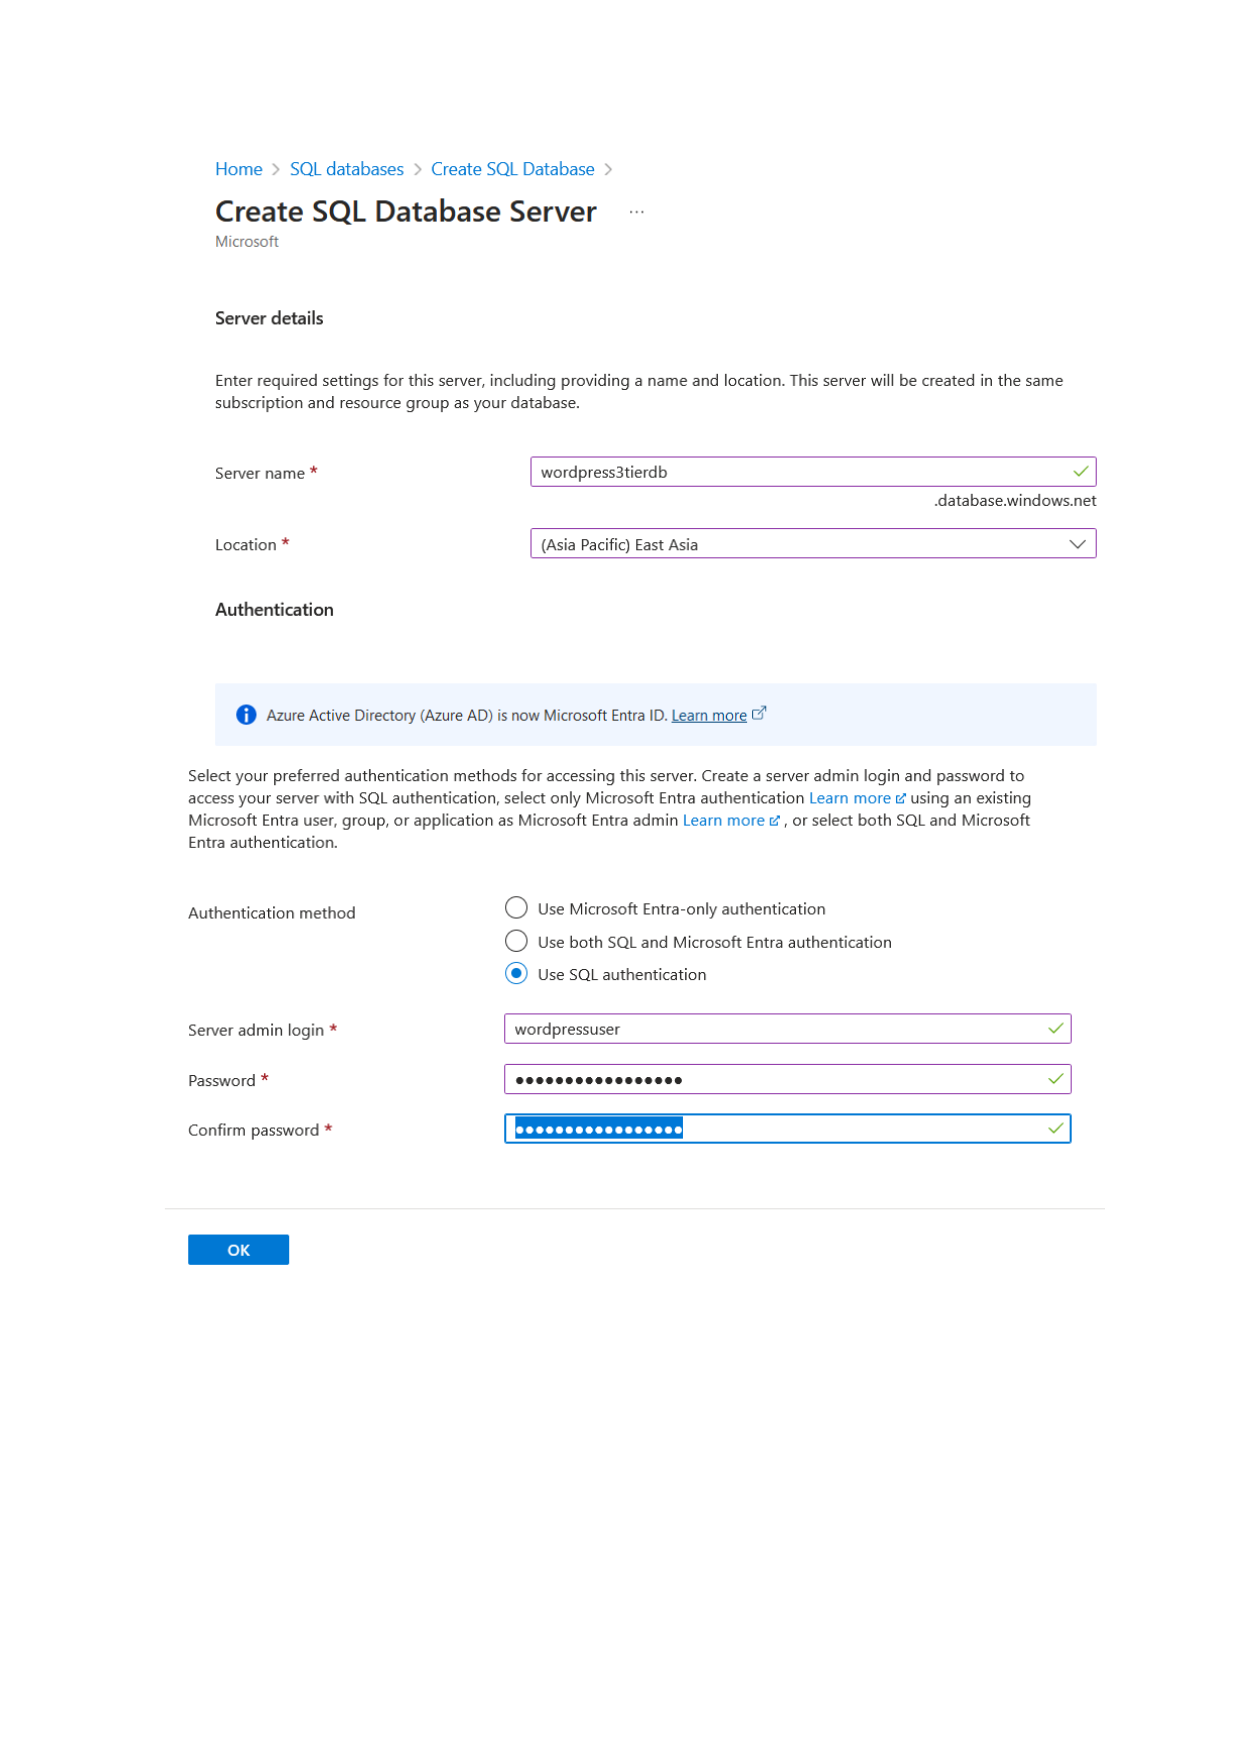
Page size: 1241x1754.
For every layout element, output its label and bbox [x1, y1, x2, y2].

picture [164, 150, 1135, 1281]
